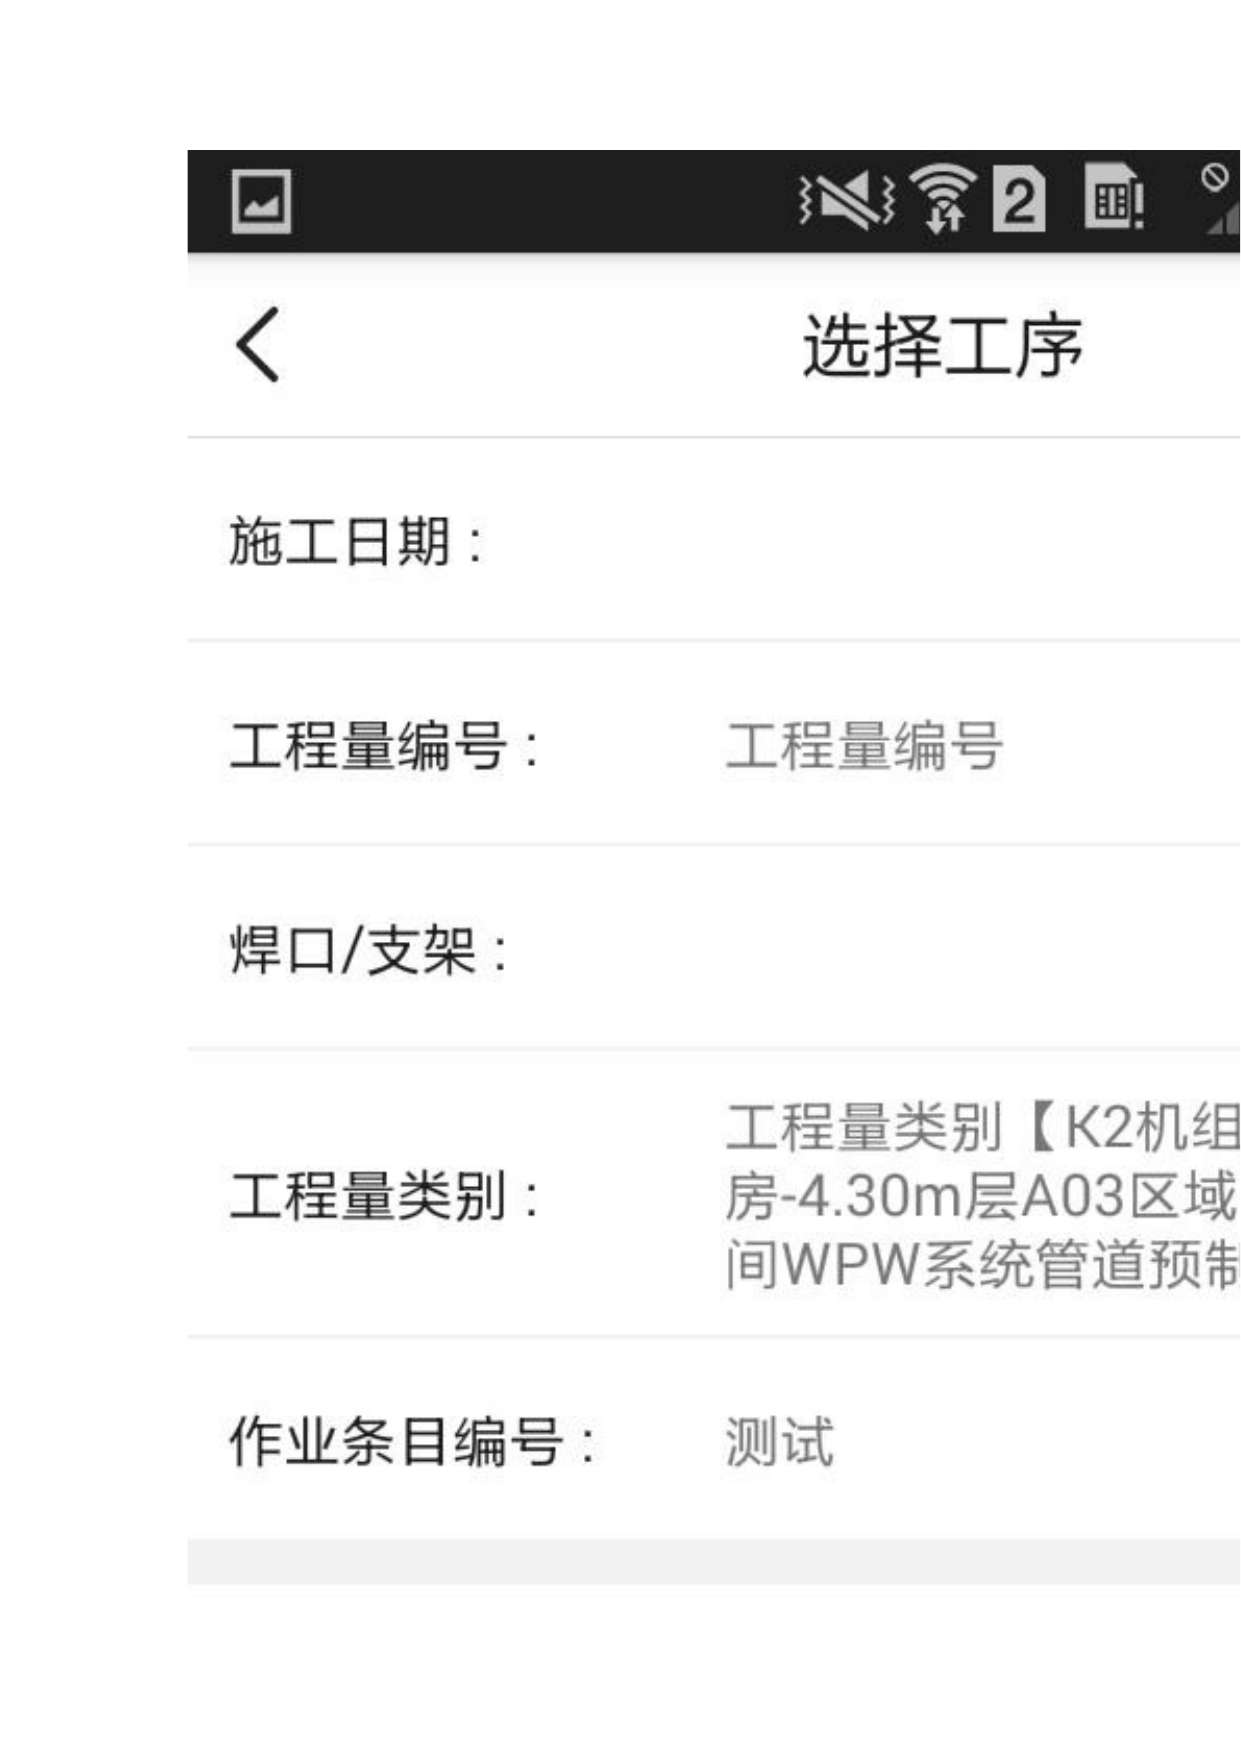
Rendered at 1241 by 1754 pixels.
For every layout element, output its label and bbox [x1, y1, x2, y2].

picture [187, 150, 1241, 1604]
